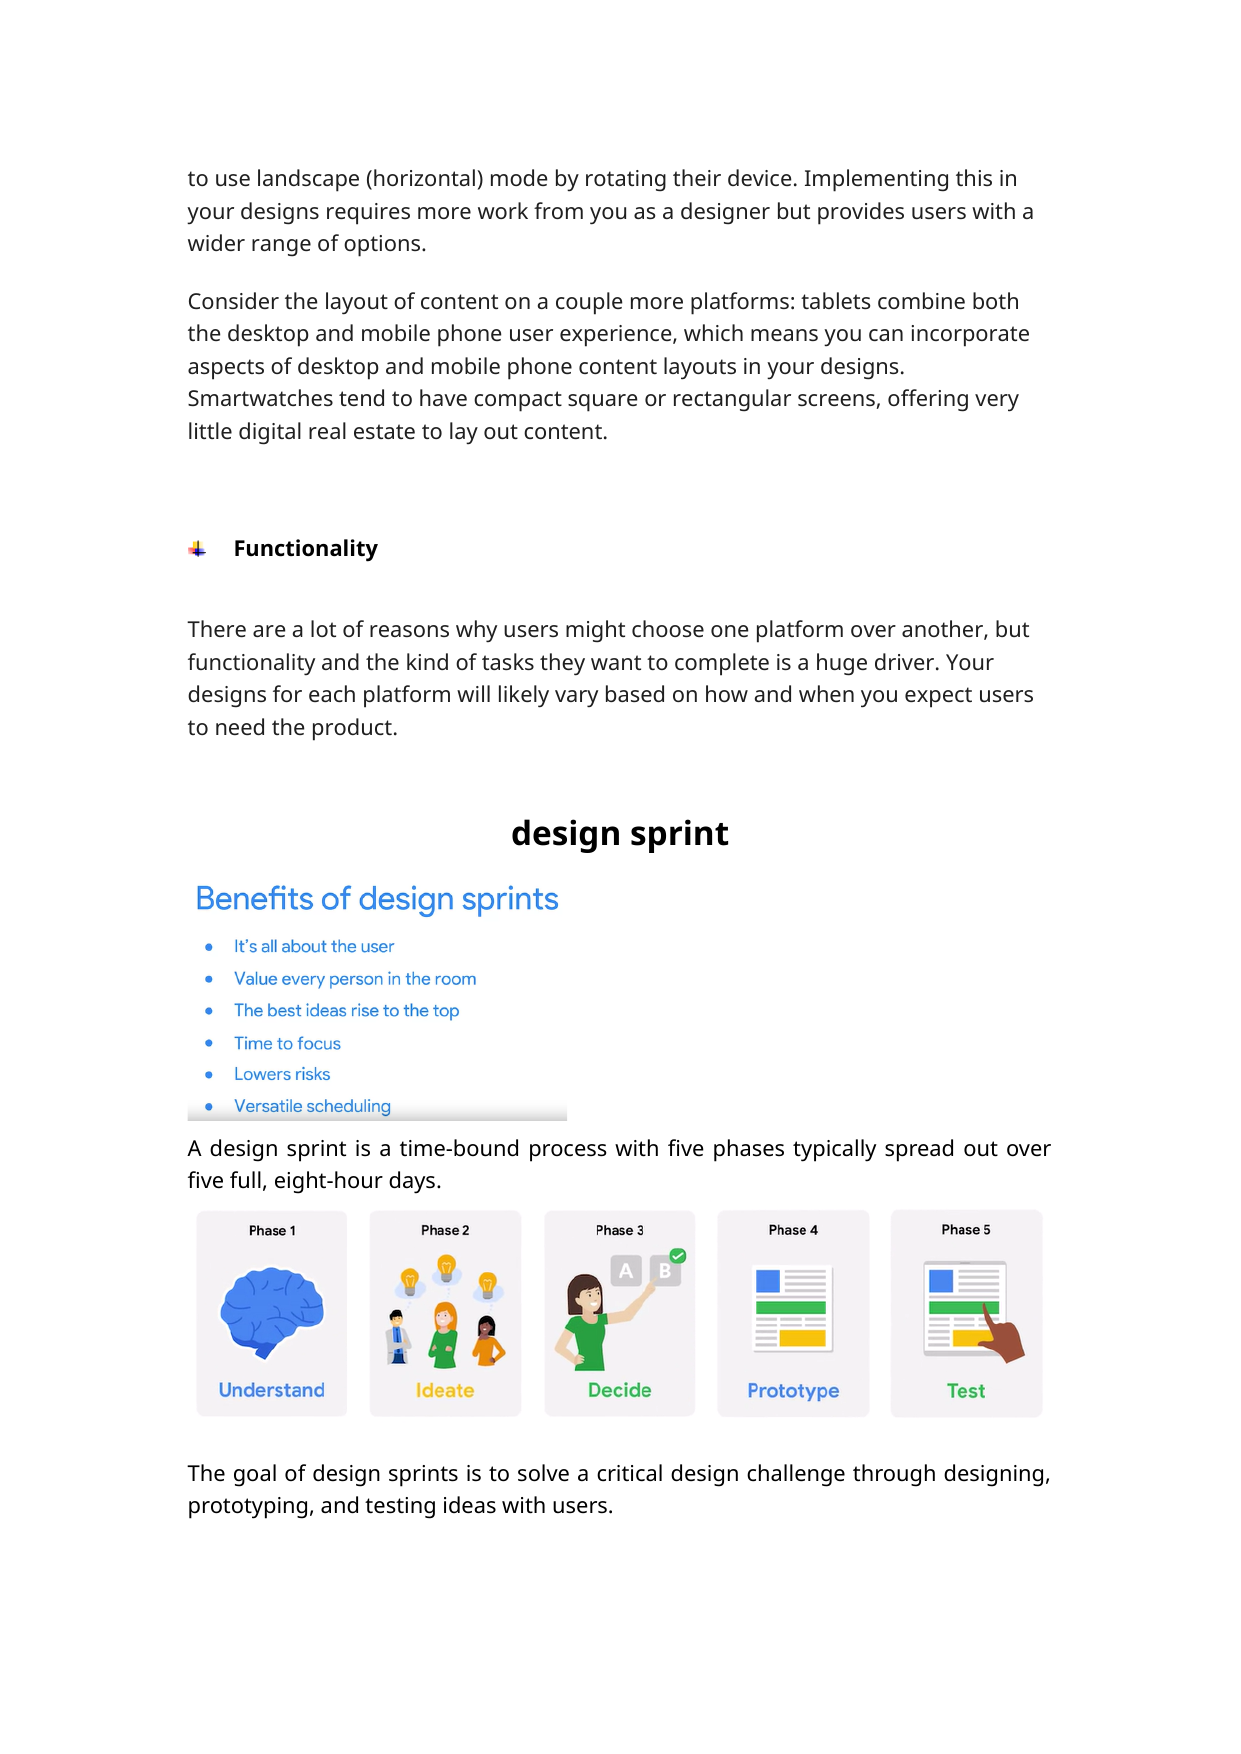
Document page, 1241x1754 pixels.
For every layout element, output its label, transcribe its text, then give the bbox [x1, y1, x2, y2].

text Consider the layout of content on a couple more platforms: tablets combine both the desktop and mobile phone user experience, which means you can incorporate aspects of desktop and mobile phone content layouts in your designs. Smartwatches tend to have compact square or rectangular screens, offering very little digital real estate to lay out content. [187, 284, 1053, 447]
text The goal of design sprints is to solve a critical design challenge through designing, prototyping, and testing ideas with users. [187, 1457, 1053, 1522]
picture [188, 539, 206, 557]
text There are a lot of reasons why users might choose one platform over another, but functionality and the kind of tasks they want to complete is a huge driver. Your designs for each platform will likely vary based on how and when you expect users to need the product. [187, 613, 1053, 743]
subtitle Functionality [187, 532, 1053, 564]
text A design sprint is a time-bound process with five phases typically spread out over five full, eight-hour days. [187, 1132, 1053, 1196]
title design sprint [187, 800, 1053, 865]
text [187, 162, 1053, 259]
picture [187, 1196, 1053, 1427]
picture [187, 871, 568, 1121]
